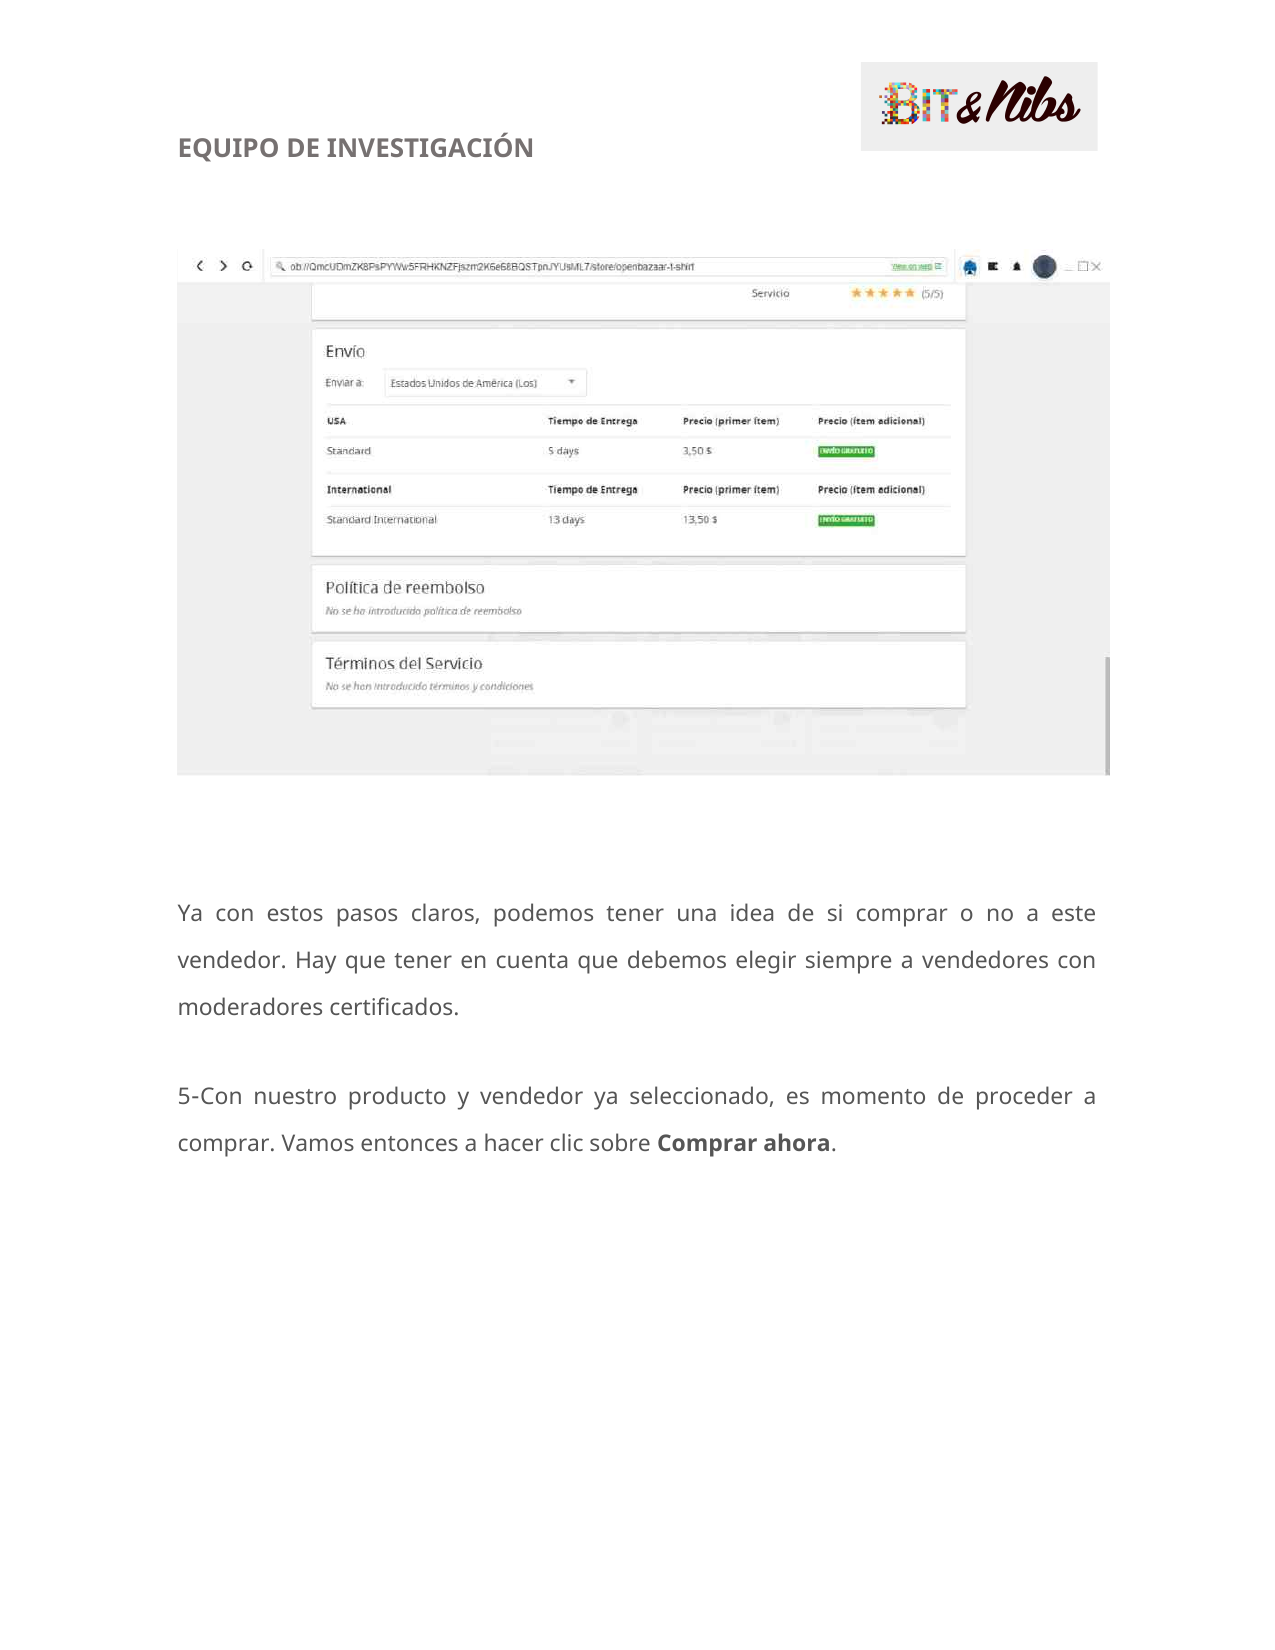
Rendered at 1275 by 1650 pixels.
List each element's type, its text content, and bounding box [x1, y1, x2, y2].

picture [860, 62, 1098, 151]
text Ya con estos pasos claros, podemos tener una idea de si comprar o no a este vendedor. Hay que tener en cuenta que debemos elegir siempre a vendedores con moderadores certificados. [177, 897, 1098, 1022]
text 5-Con nuestro producto y vendedor ya seleccionado, es momento de proceder a comprar. Vamos entonces a hacer clic sobre Comprar ahora. [177, 1078, 1098, 1158]
picture [177, 249, 1110, 776]
